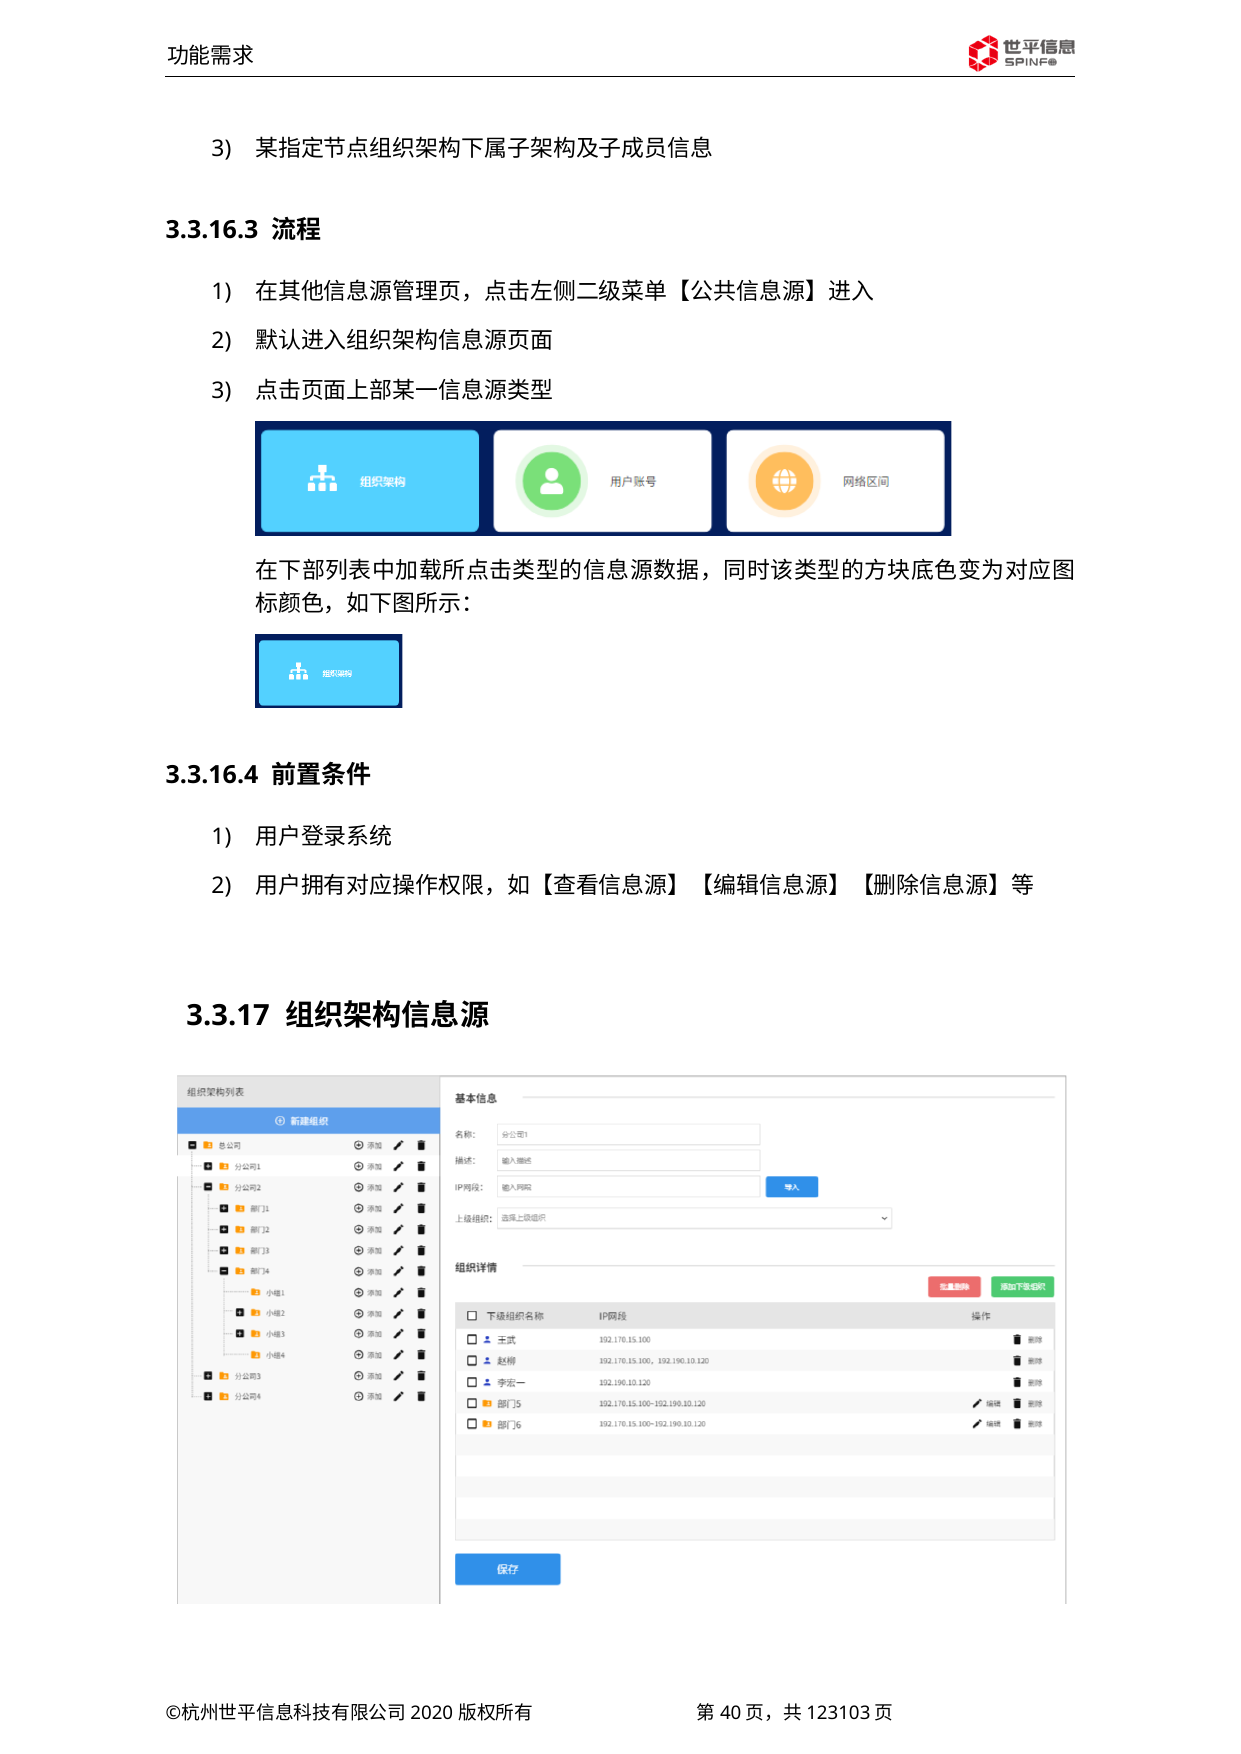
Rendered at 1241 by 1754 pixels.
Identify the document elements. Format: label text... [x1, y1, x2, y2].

subtitle 流程 [165, 195, 1075, 260]
subtitle 组织架构信息源 [165, 980, 1075, 1045]
picture [165, 1057, 1075, 1604]
picture [968, 33, 1075, 74]
list 在下部列表中加载所点击类型的信息源数据，同时该类型的方块底色变为对应图标颜色，如下图所示： [255, 552, 1075, 618]
list 用户拥有对应操作权限，如【查看信息源】【编辑信息源】【删除信息源】等 [211, 867, 1075, 900]
subtitle 前置条件 [165, 740, 1075, 805]
list 在其他信息源管理页，点击左侧二级菜单【公共信息源】进入 [211, 273, 1075, 306]
picture [255, 421, 952, 536]
list 默认进入组织架构信息源页面 [211, 322, 1075, 356]
picture [255, 634, 403, 708]
list 用户登录系统 [211, 817, 1075, 851]
list 点击页面上部某一信息源类型 [211, 372, 1075, 405]
list 某指定节点组织架构下属子架构及子成员信息 [211, 129, 1075, 163]
